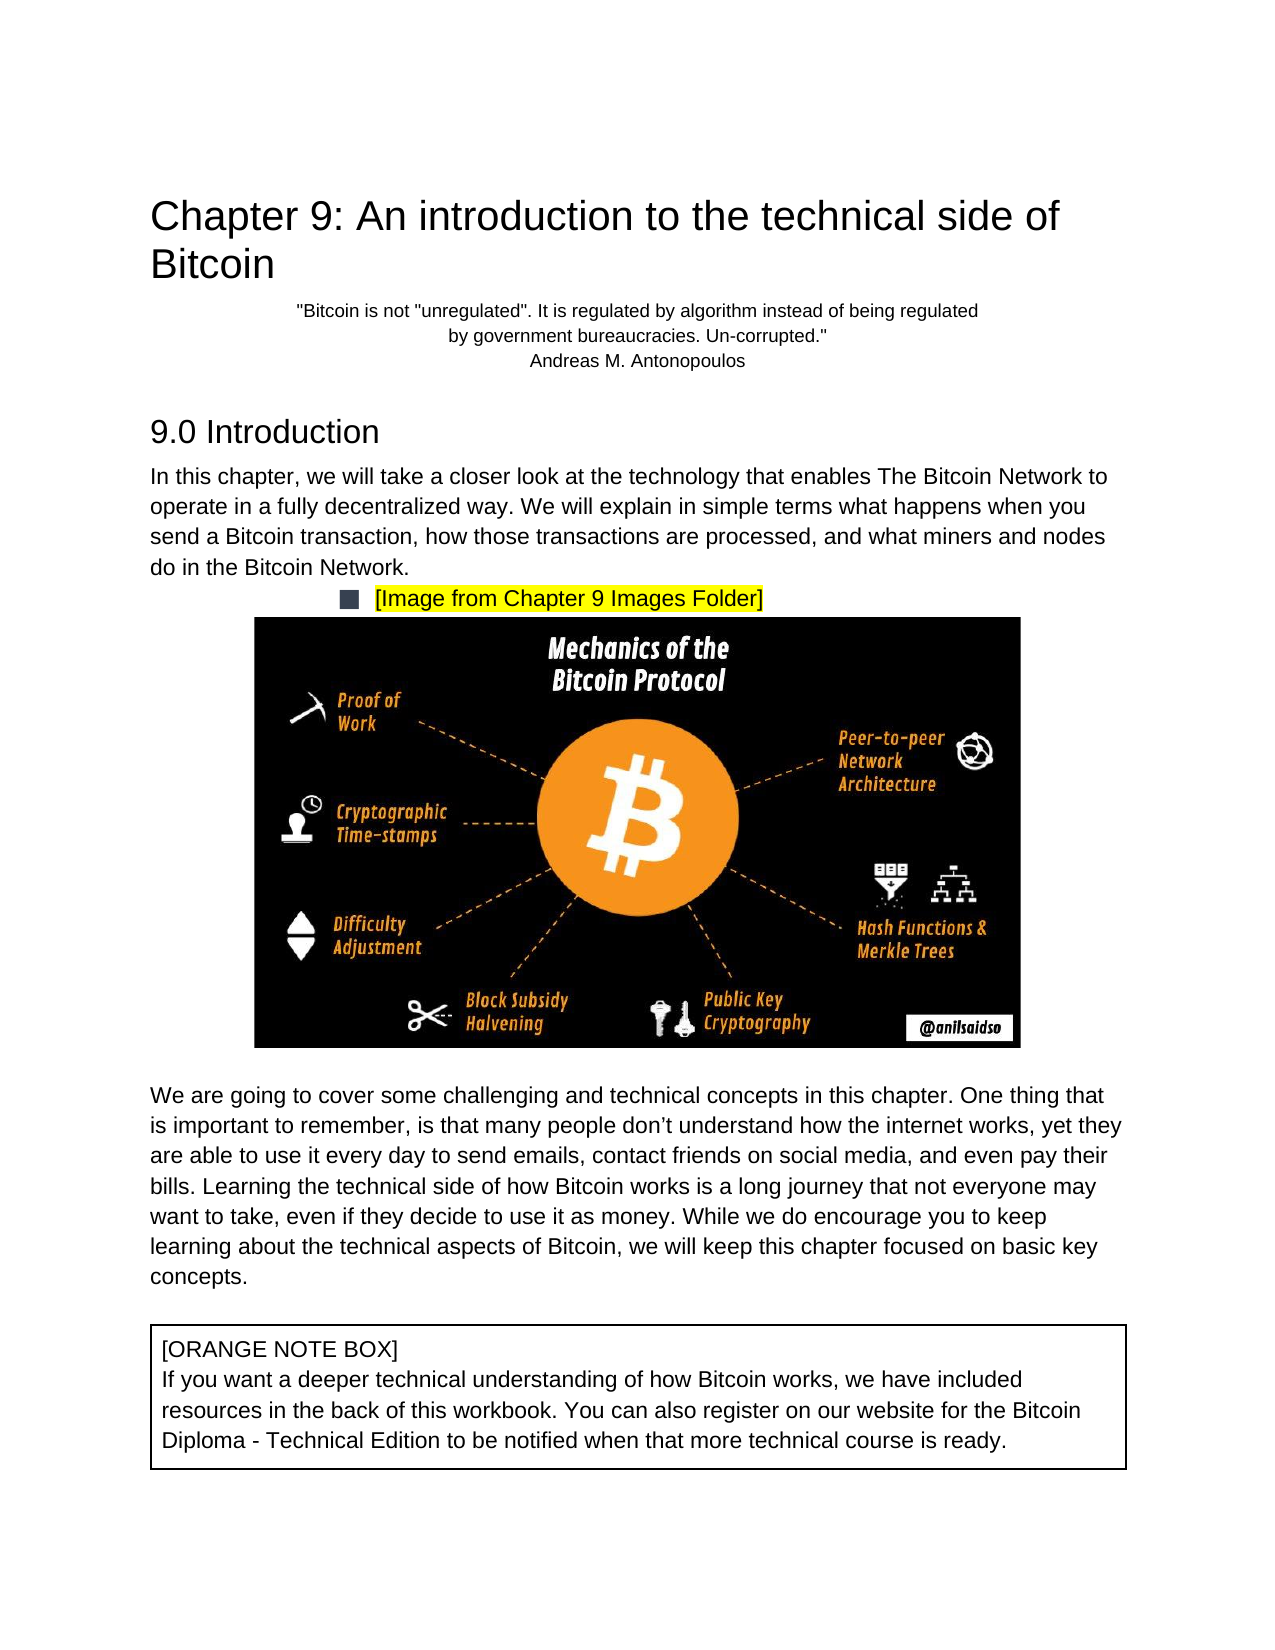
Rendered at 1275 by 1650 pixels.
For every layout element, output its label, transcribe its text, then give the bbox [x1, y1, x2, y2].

subtitle 9.0 Introduction [150, 412, 1125, 450]
text by government bureaucracies. Un-corrupted." [150, 325, 1125, 346]
list [Image from Chapter 9 Images Folder] [337, 584, 1125, 613]
text Andreas M. Antonopoulos [150, 349, 1125, 371]
text "Bitcoin is not "unregulated". It is regulated by algorithm instead of being regulated [150, 300, 1125, 322]
picture [254, 617, 1021, 1048]
table_header [ORANGE NOTE BOX] If you want a deeper technical understanding of how Bitcoin works, we have included resources in the back of this workbook. You can also register on our website for the Bitcoin Diploma - Technical Edition to be notified when that more technical course is ready. [152, 1326, 1125, 1467]
text In this chapter, we will take a closer look at the technology that enables The Bitcoin Network to operate in a fully decentralized way. We will explain in simple terms what happens when you send a Bitcoin transaction, how those transactions are processed, and what miners and nodes do in the Bitcoin Network. [150, 463, 1125, 580]
text We are going to cover some challenging and technical concepts in this chapter. One thing that is important to remember, is that many people don’t understand how the internet works, yet they are able to use it every day to send emails, contact friends on social media, and even pay their bills. Learning the technical side of how Bitcoin works is a long journey that not everyone may want to take, even if they decide to use it as money. While we do encourage you to keep learning about the technical aspects of Bitcoin, we will keep this chapter focused on basic key concepts. [150, 1082, 1125, 1290]
subtitle Chapter 9: An introduction to the technical side of Bitcoin [150, 192, 1125, 287]
